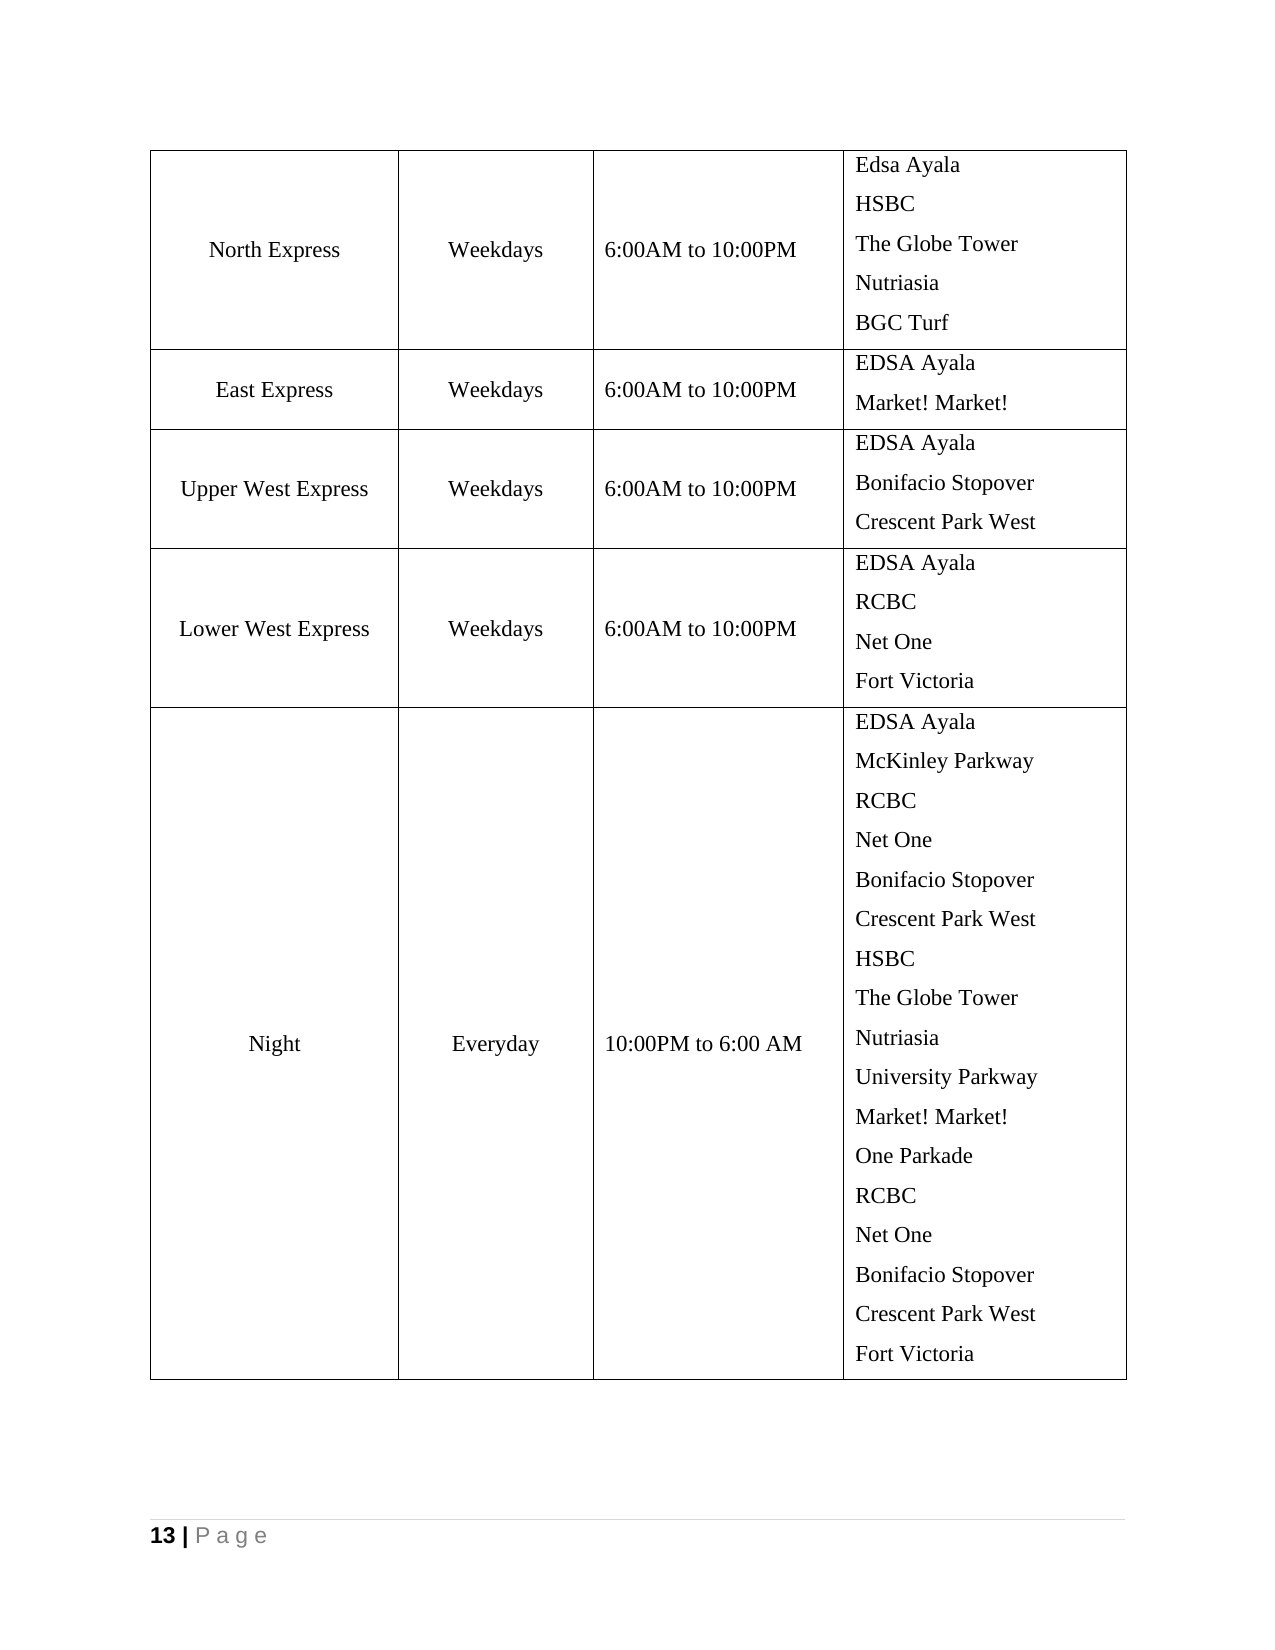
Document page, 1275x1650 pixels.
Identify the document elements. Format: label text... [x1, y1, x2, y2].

table_cell Weekdays [399, 549, 593, 707]
table_header 6:00AM to 10:00PM [594, 151, 843, 348]
table_cell EDSA Ayala Market! Market! [844, 350, 1126, 428]
table_cell East Express [151, 350, 398, 428]
table_header North Express [151, 151, 398, 348]
table_cell 6:00AM to 10:00PM [594, 430, 843, 548]
table_cell Night [151, 708, 398, 1379]
table_cell Weekdays [399, 350, 593, 428]
table_cell EDSA Ayala Bonifacio Stopover Crescent Park West [844, 430, 1126, 548]
table_cell Everyday [399, 708, 593, 1379]
table_cell Upper West Express [151, 430, 398, 548]
table_cell Weekdays [399, 430, 593, 548]
table_header Edsa Ayala HSBC The Globe Tower Nutriasia BGC Turf [844, 151, 1126, 348]
table_cell Lower West Express [151, 549, 398, 707]
table_header Weekdays [399, 151, 593, 348]
table_cell 6:00AM to 10:00PM [594, 549, 843, 707]
table_cell 10:00PM to 6:00 AM [594, 708, 843, 1379]
table_cell EDSA Ayala McKinley Parkway RCBC Net One Bonifacio Stopover Crescent Park West HSBC The Globe Tower Nutriasia University Parkway Market! Market! One Parkade RCBC Net One Bonifacio Stopover Crescent Park West Fort Victoria [844, 708, 1126, 1379]
table_cell EDSA Ayala RCBC Net One Fort Victoria [844, 549, 1126, 707]
table_cell 6:00AM to 10:00PM [594, 350, 843, 428]
